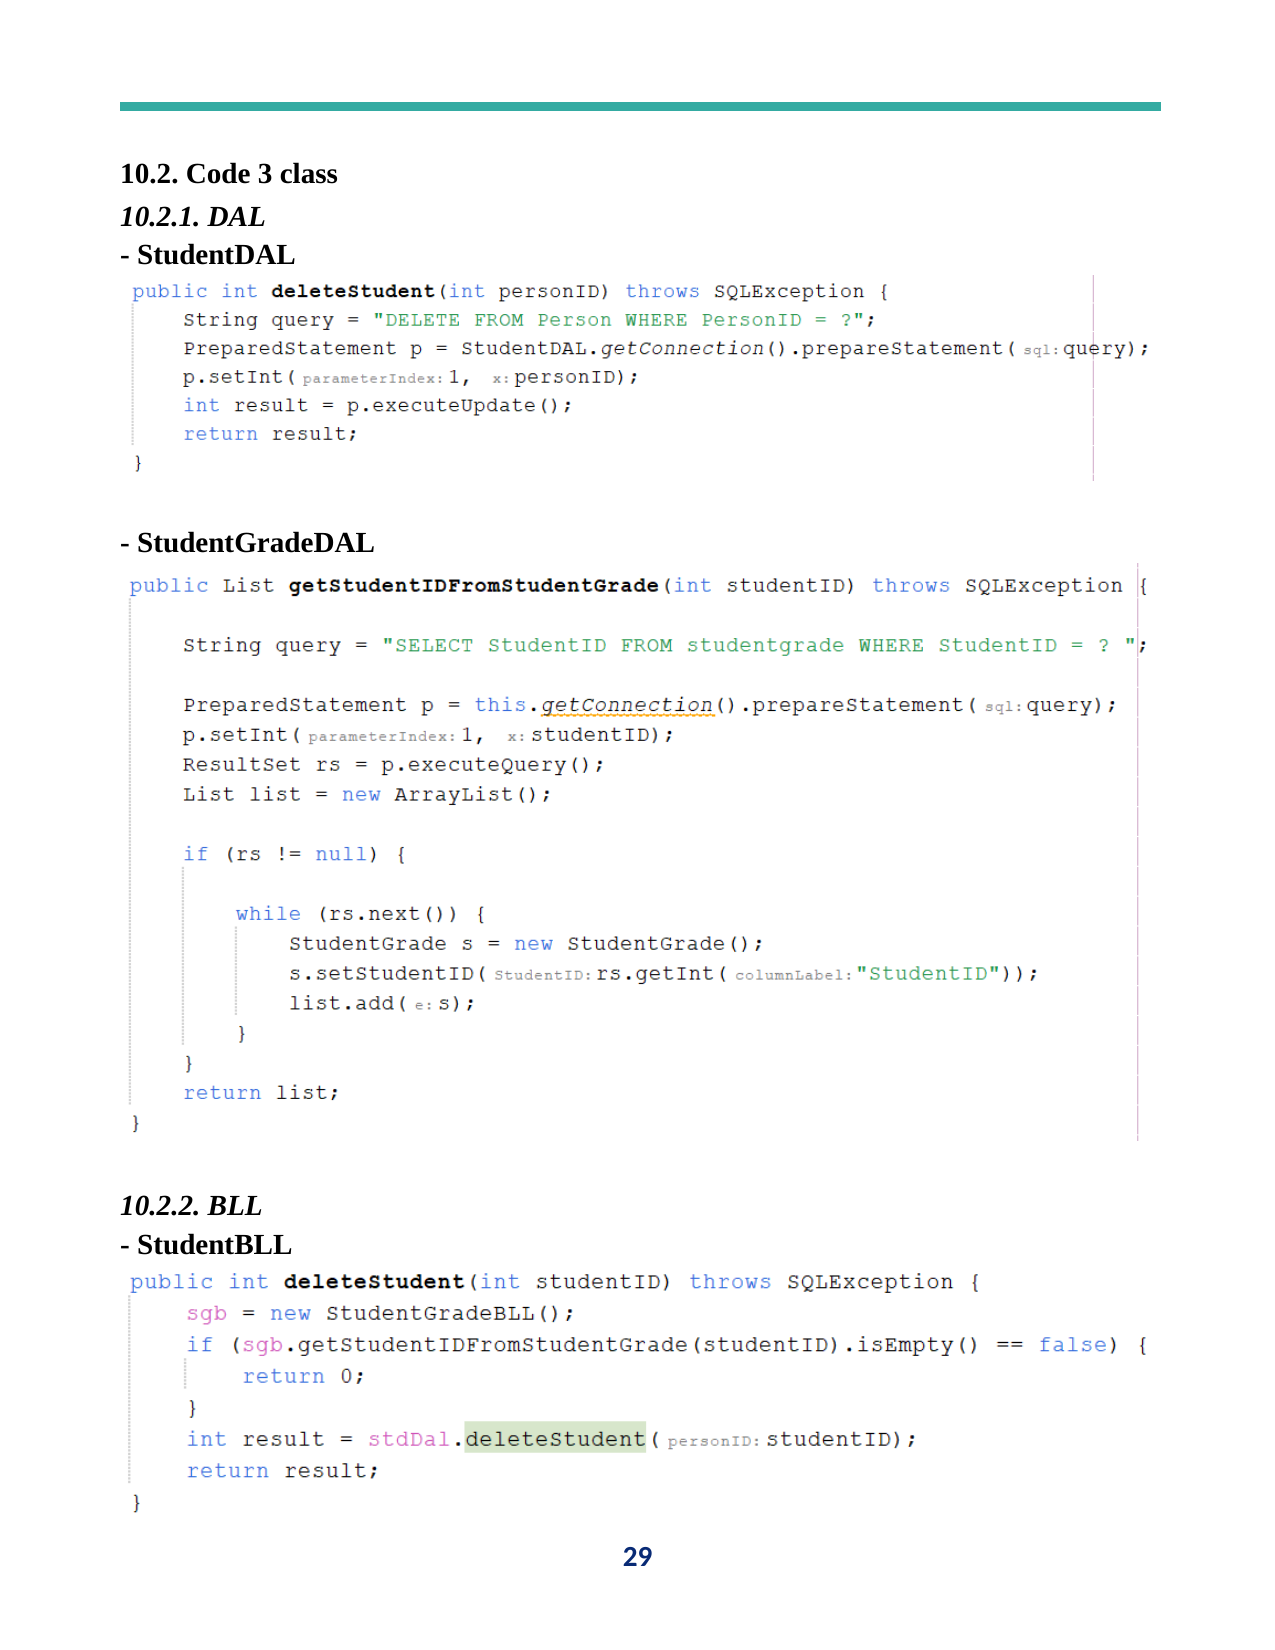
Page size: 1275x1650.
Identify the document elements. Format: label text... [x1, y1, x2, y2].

picture [120, 563, 1155, 1141]
picture [120, 275, 1155, 481]
subtitle 10.2. Code 3 class [120, 156, 1155, 189]
text - StudentGradeDAL [120, 525, 1155, 558]
text - StudentDAL [120, 237, 1155, 271]
text - StudentBLL [120, 1227, 1155, 1261]
subtitle 10.2.1. DAL [120, 199, 1155, 232]
picture [120, 1265, 1155, 1524]
subtitle 10.2.2. BLL [120, 1188, 1155, 1222]
